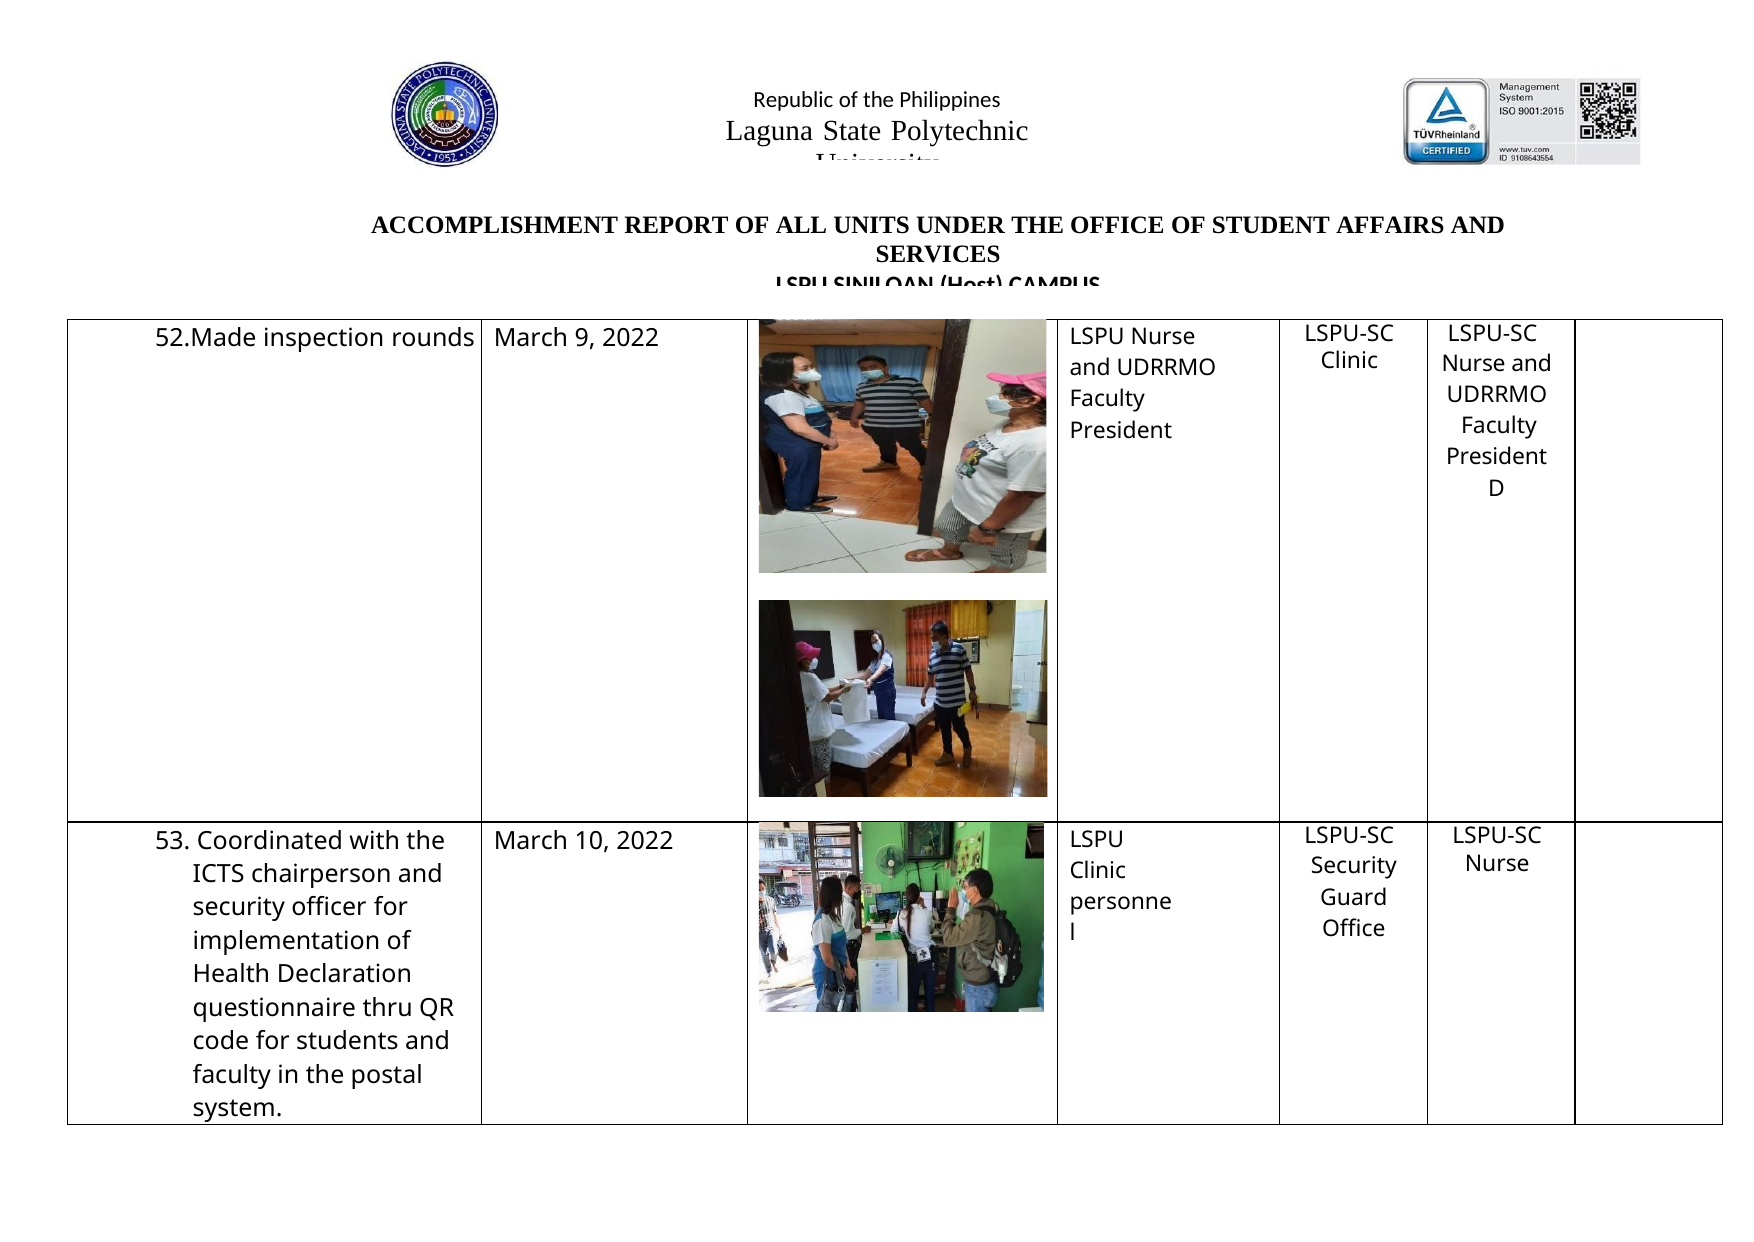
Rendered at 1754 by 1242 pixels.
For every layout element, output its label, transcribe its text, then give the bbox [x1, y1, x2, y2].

picture [758, 822, 1044, 1012]
table_header LSPU Nurse and UDRRMO Faculty President [1058, 320, 1279, 821]
table_cell 53. Coordinated with the ICTS chairperson and security officer for implementation of Health Declaration questionnaire thru QR code for students and faculty in the postal system. [68, 823, 481, 1124]
table_cell LSPU-SC Security Guard Office [1280, 823, 1427, 1124]
table_header March 9, 2022 [482, 320, 747, 821]
picture [389, 61, 499, 168]
table_cell [1576, 823, 1722, 1124]
table_header [1576, 320, 1722, 821]
table_header LSPU-SC Nurse and UDRRMO Faculty President D [1428, 320, 1574, 821]
table_header 52.Made inspection rounds [68, 320, 481, 821]
picture [1396, 70, 1642, 167]
table_header LSPU-SC Clinic [1280, 320, 1427, 821]
picture [758, 319, 1047, 573]
picture [758, 600, 1048, 797]
table_cell LSPU-SC Nurse [1428, 823, 1574, 1124]
table_cell March 10, 2022 [482, 823, 747, 1124]
table_cell LSPU Clinic personnel [1058, 823, 1279, 1124]
table_header [748, 320, 1057, 821]
table_cell [748, 823, 1057, 1124]
